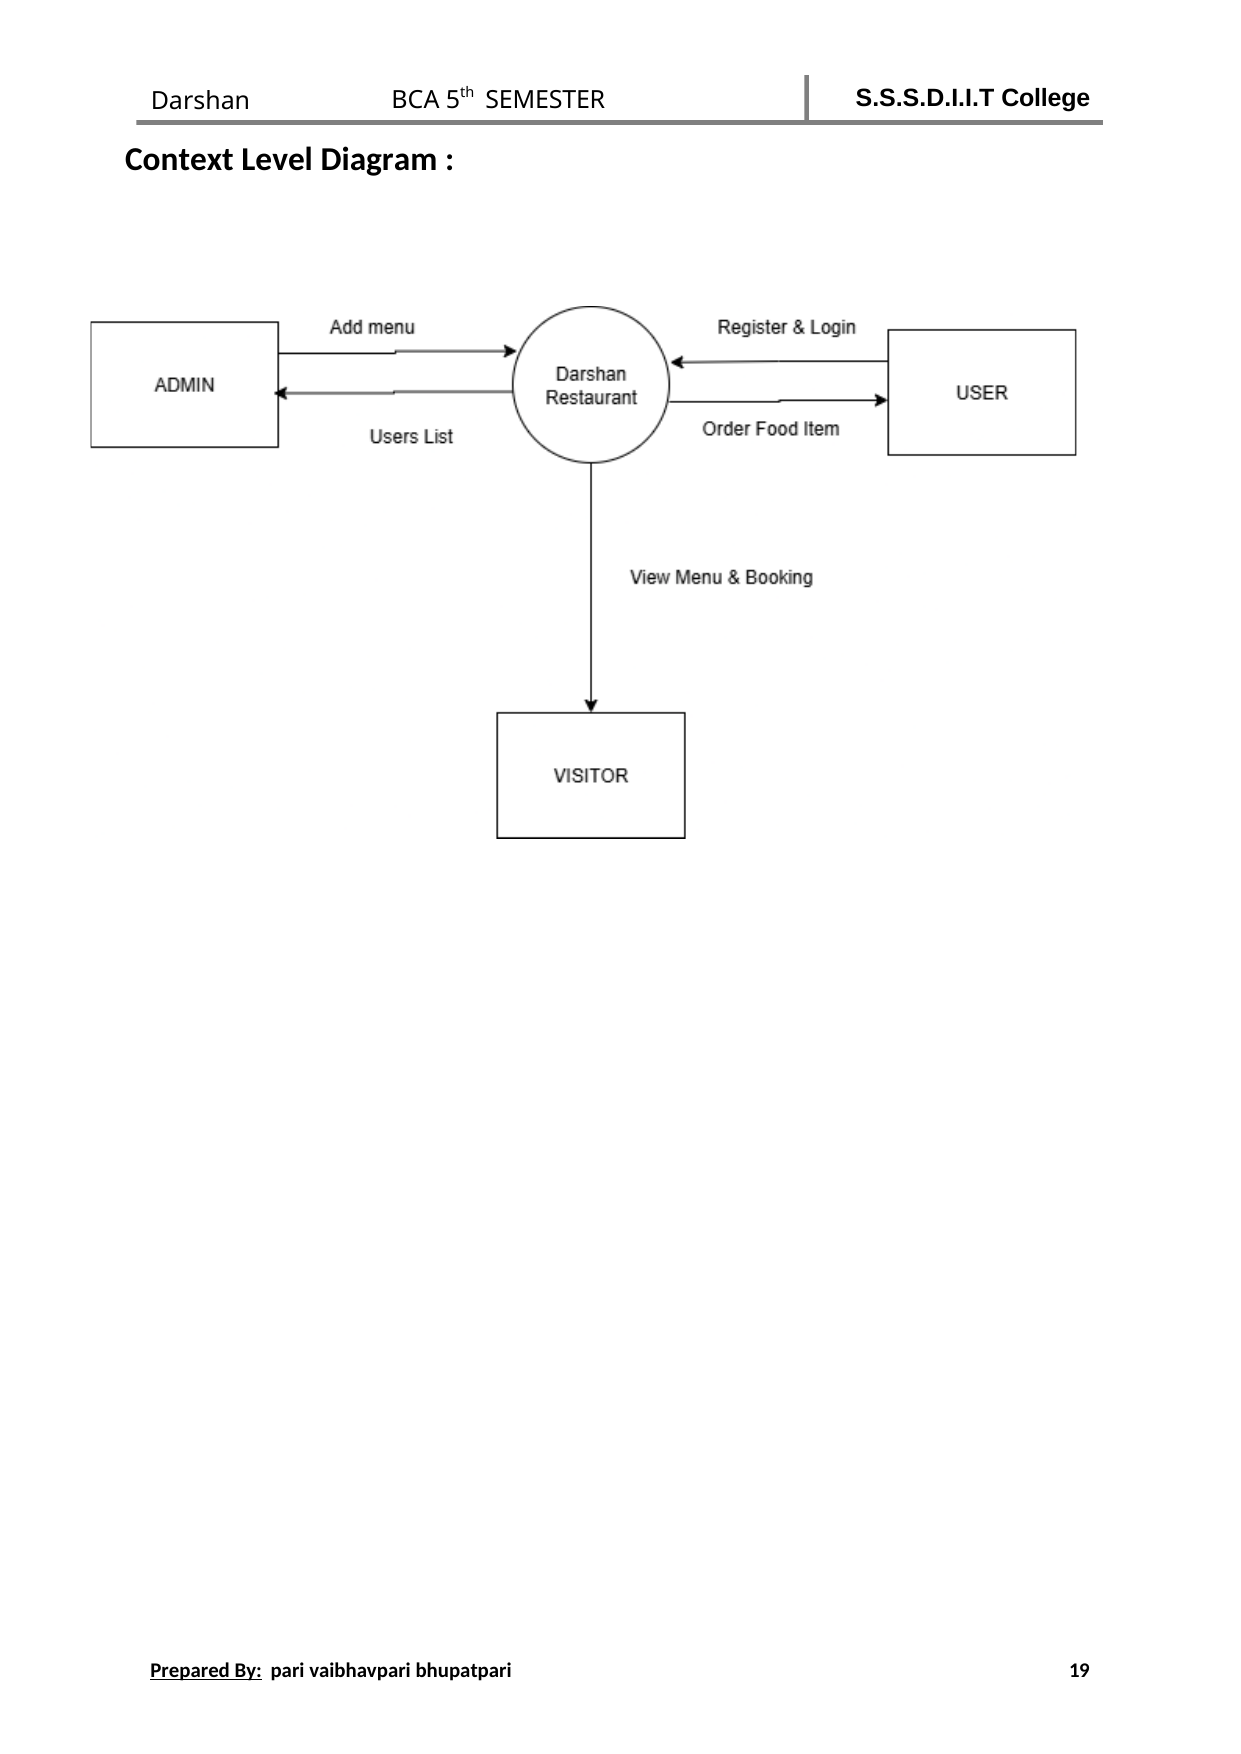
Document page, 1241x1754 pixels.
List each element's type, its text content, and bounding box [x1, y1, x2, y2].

picture [90, 306, 1077, 839]
text Context Level Diagram : [125, 138, 1203, 179]
